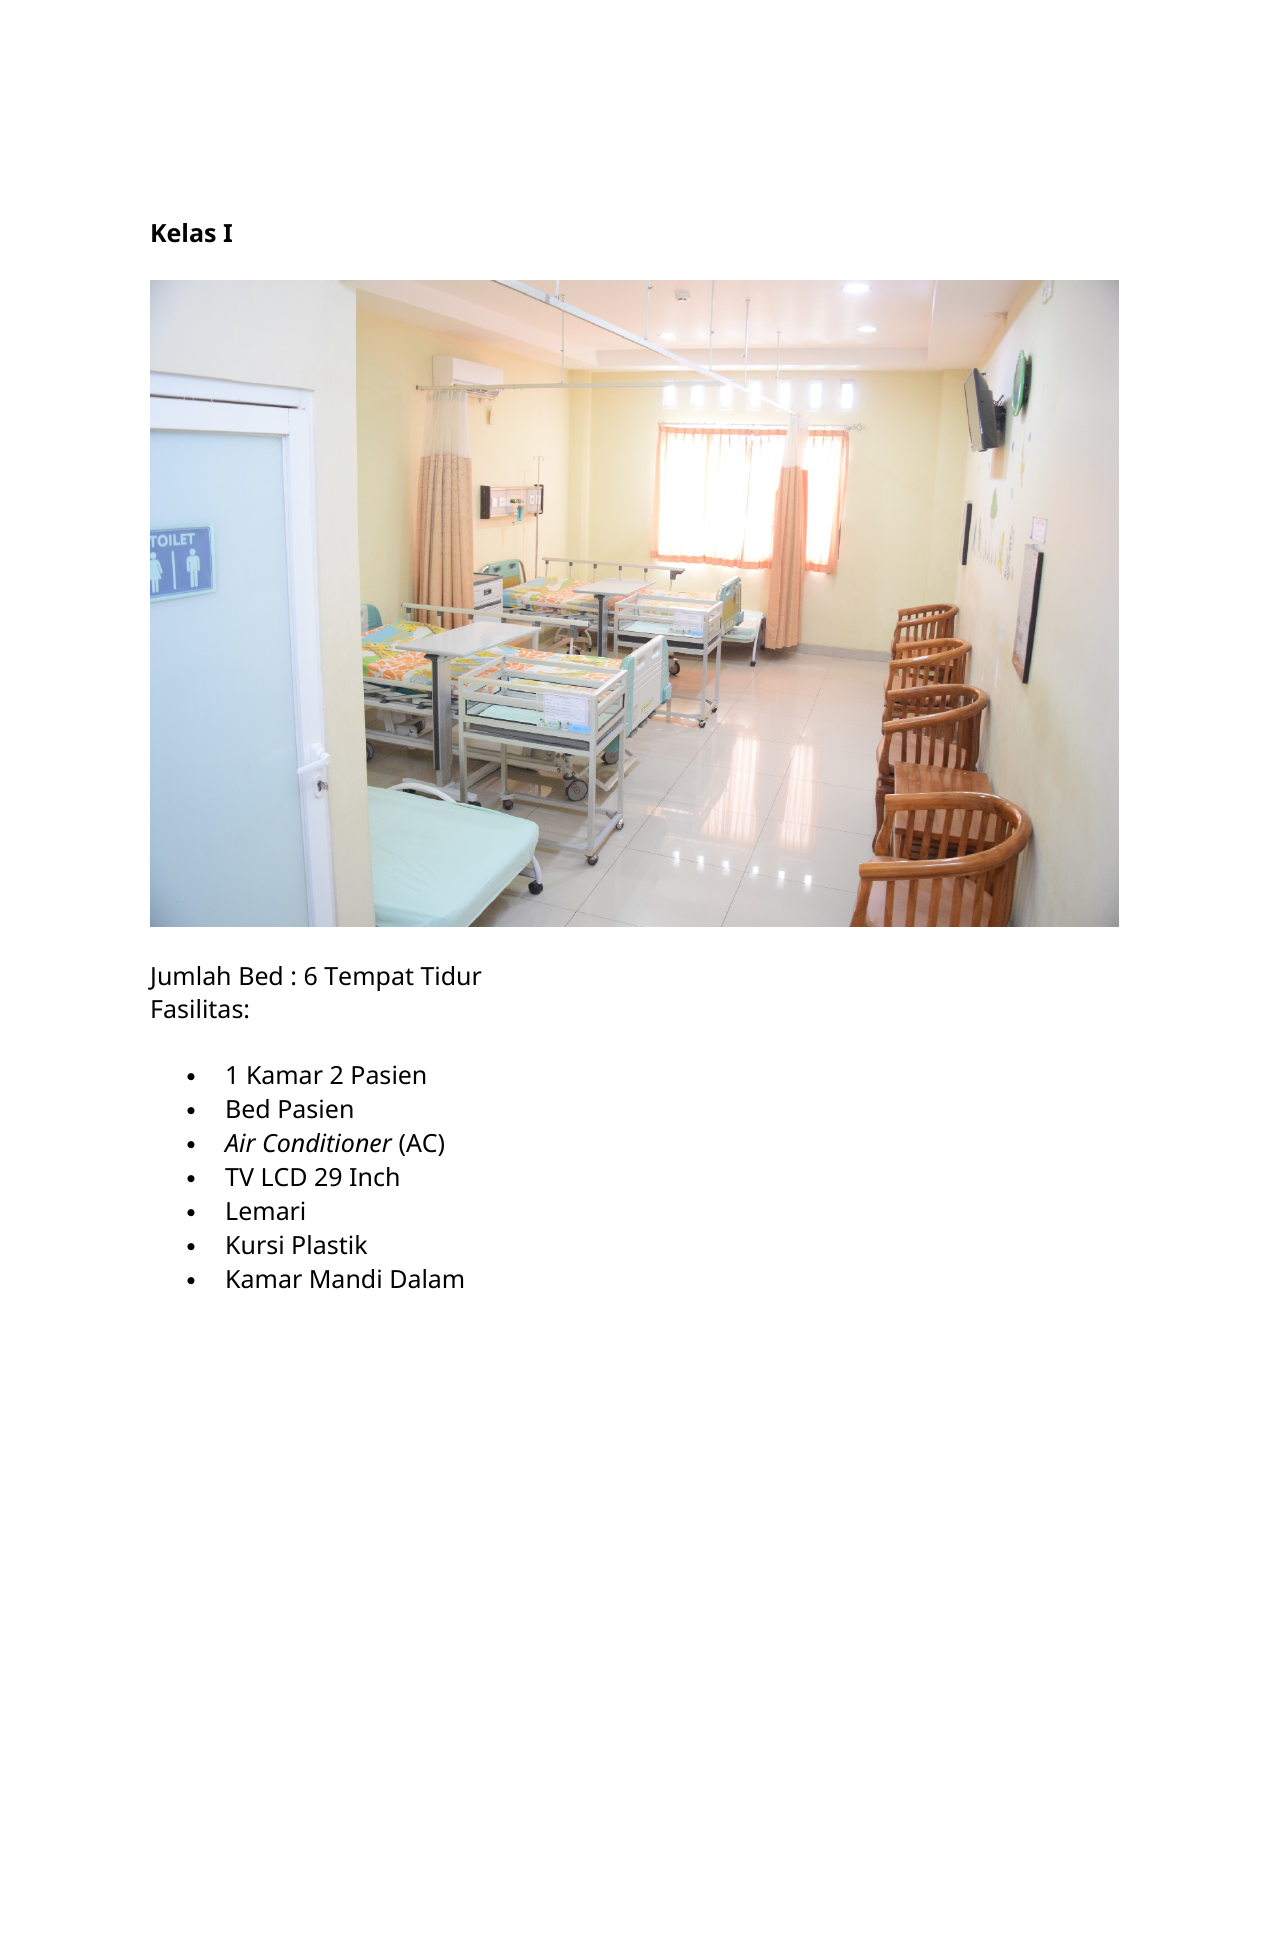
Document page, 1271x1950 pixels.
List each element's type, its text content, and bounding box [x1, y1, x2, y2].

picture [150, 280, 1119, 927]
list Bed Pasien [187, 1092, 1121, 1126]
text Kelas I [150, 215, 1121, 249]
list Air Conditioner (AC) [187, 1126, 1121, 1160]
list Lemari [187, 1194, 1121, 1228]
text Jumlah Bed : 6 Tempat Tidur Fasilitas: [150, 958, 1121, 1026]
list Kamar Mandi Dalam [187, 1262, 1121, 1296]
list 1 Kamar 2 Pasien [187, 1057, 1121, 1092]
list TV LCD 29 Inch [187, 1160, 1121, 1194]
list Kursi Plastik [187, 1228, 1121, 1262]
